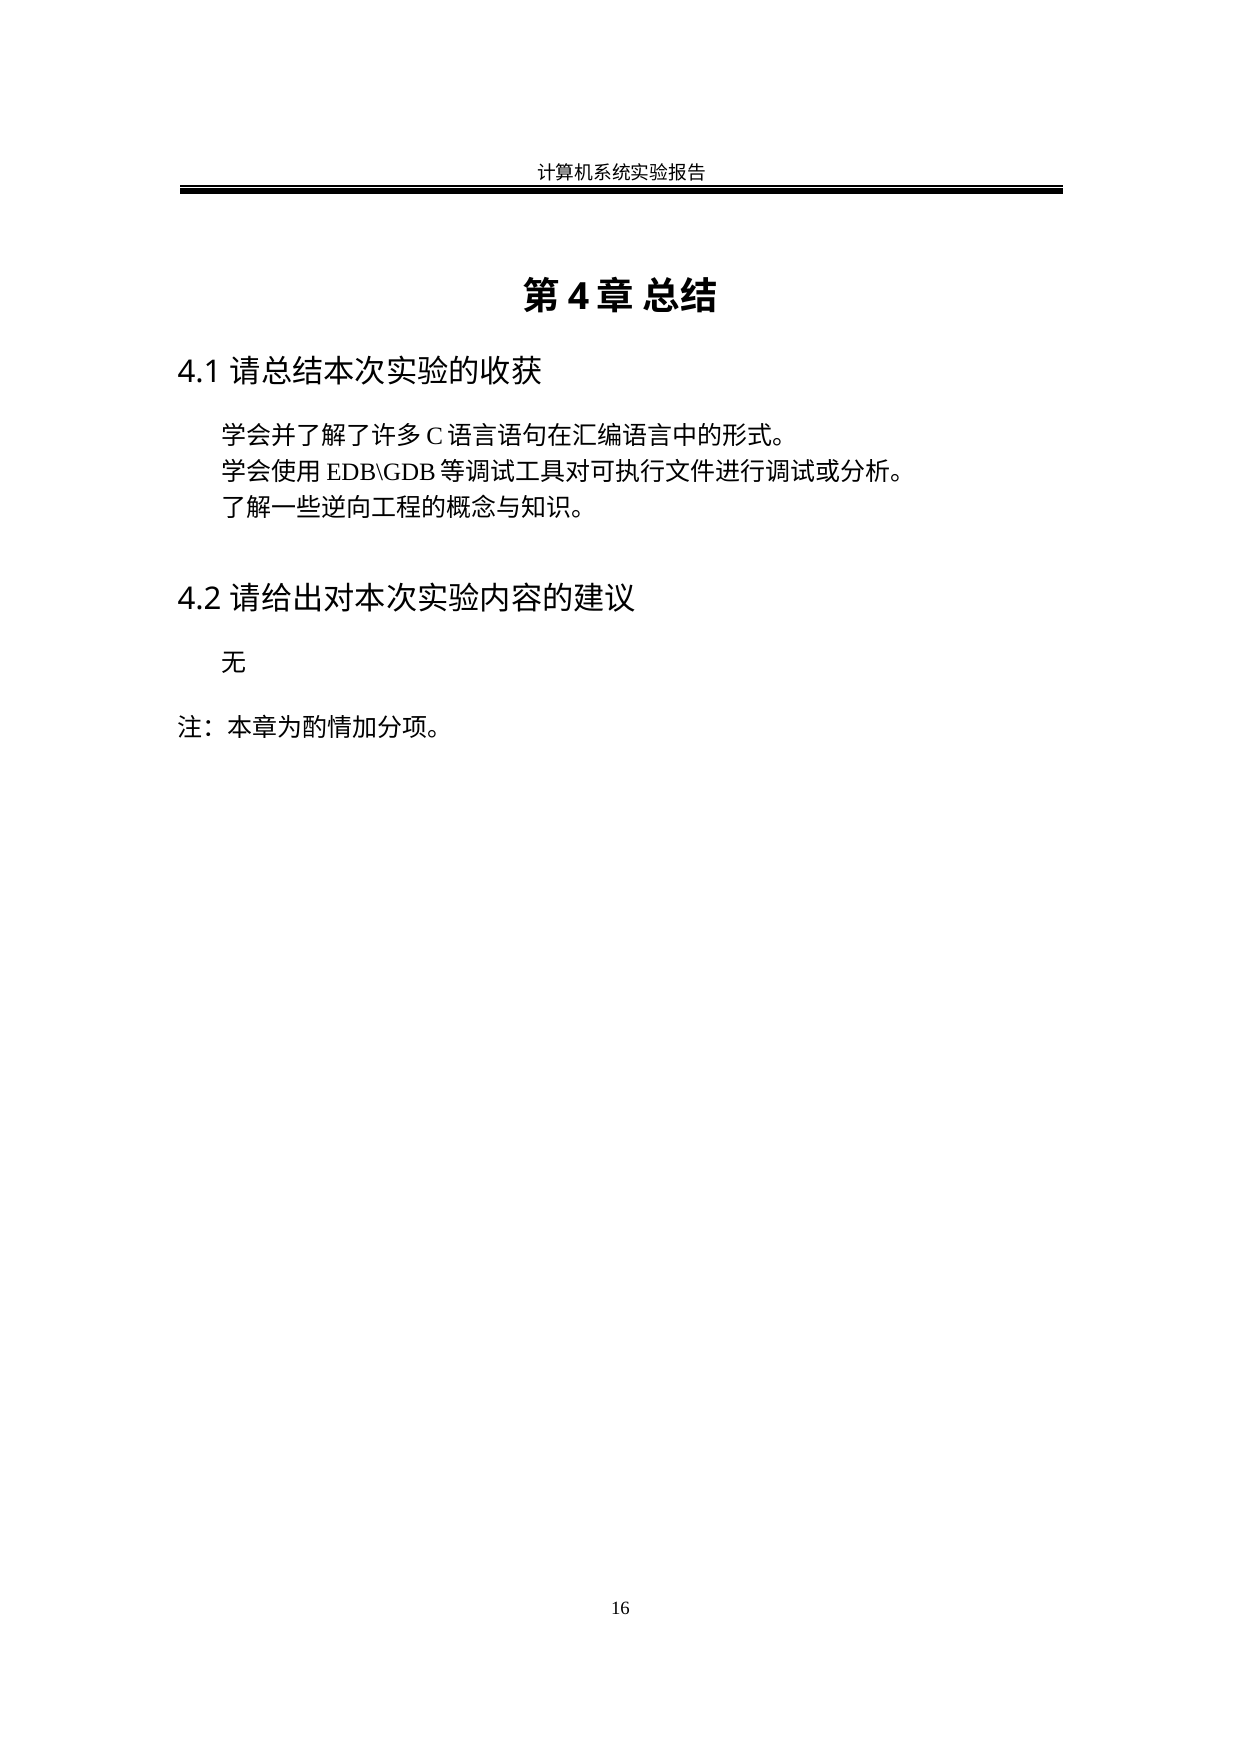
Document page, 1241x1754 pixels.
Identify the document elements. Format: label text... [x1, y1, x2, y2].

subtitle 4.1 请总结本次实验的收获 [177, 351, 1063, 390]
text 注：本章为酌情加分项。 [177, 707, 1063, 744]
subtitle 第4章 总结 [177, 242, 1063, 326]
text 了解一些逆向工程的概念与知识。 [177, 488, 1063, 524]
text 学会并了解了许多C语言语句在汇编语言中的形式。 [177, 415, 1063, 452]
text 无 [177, 642, 1063, 679]
subtitle 4.2 请给出对本次实验内容的建议 [177, 578, 1063, 617]
text 学会使用EDB\GDB等调试工具对可执行文件进行调试或分析。 [177, 452, 1063, 488]
